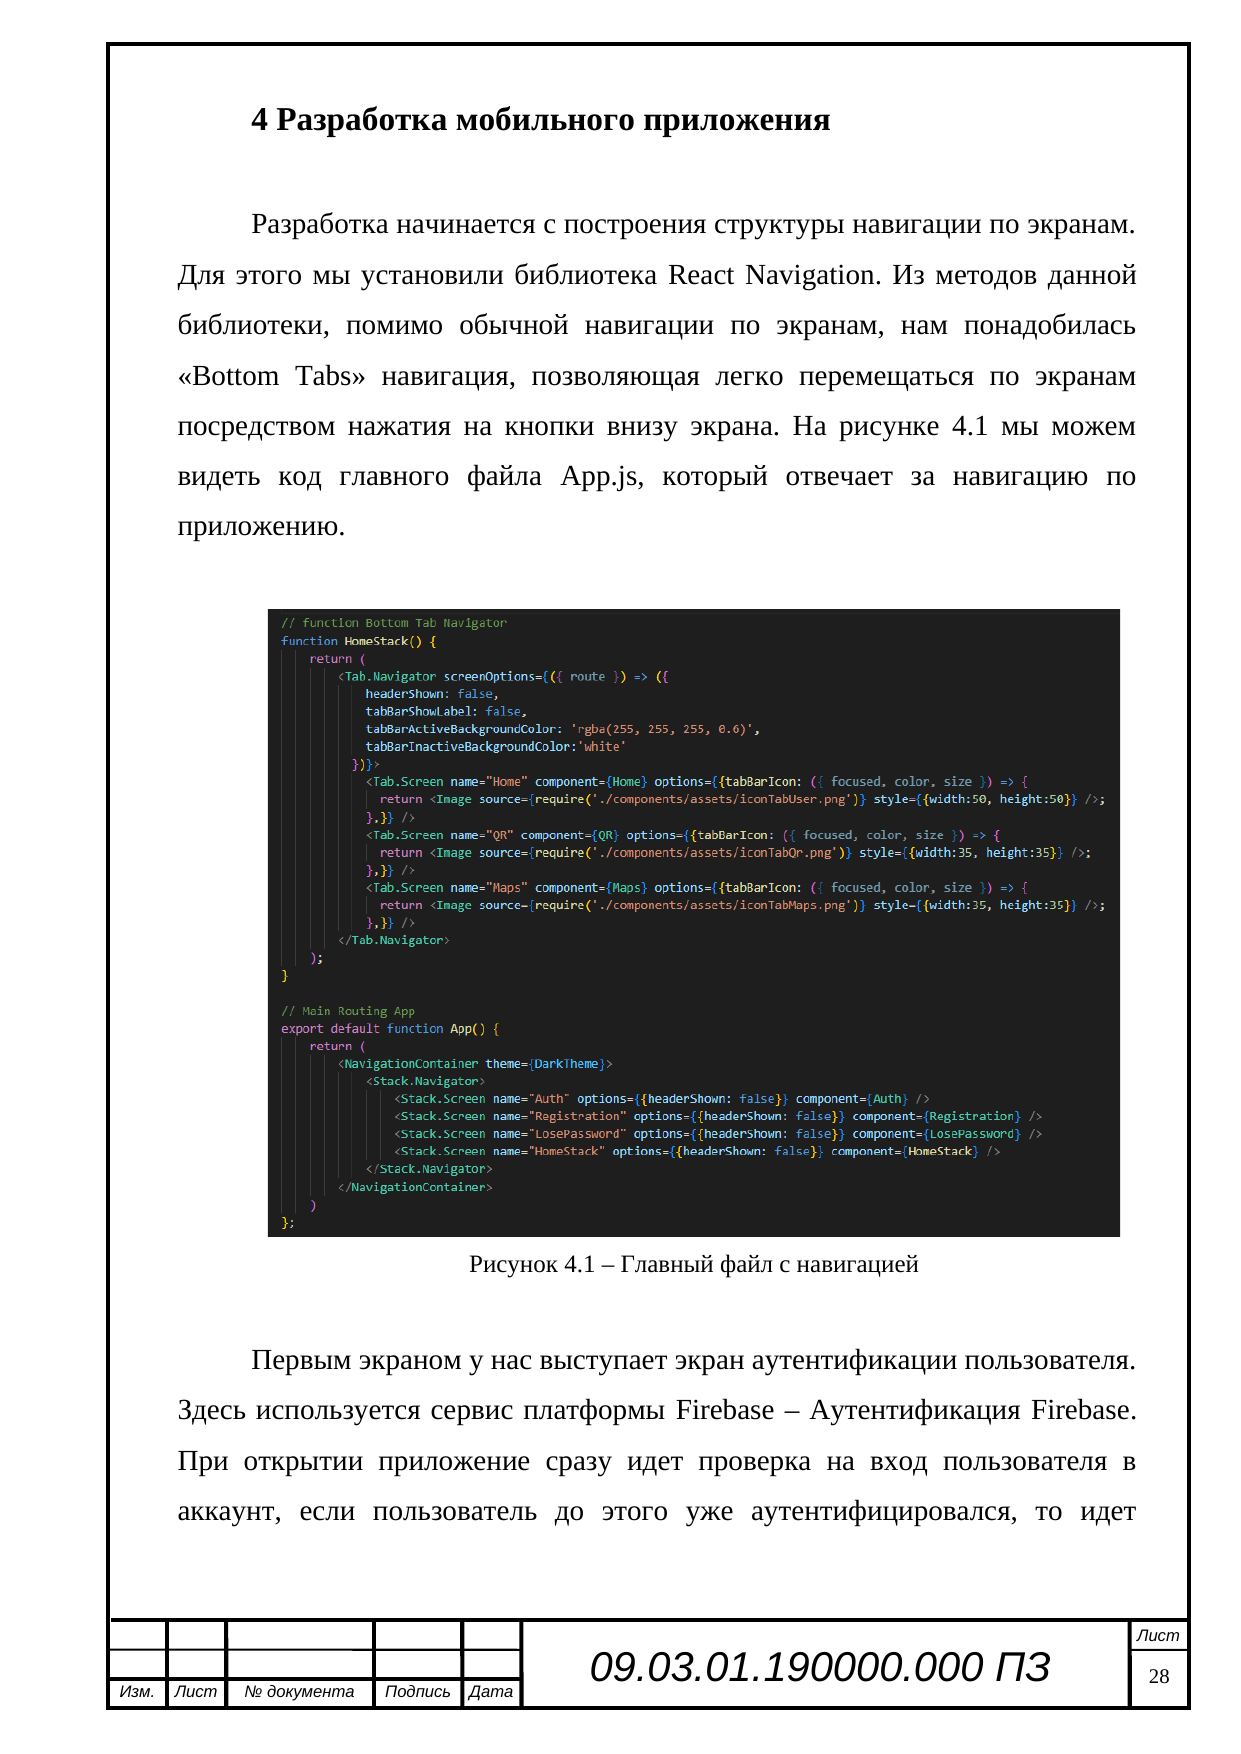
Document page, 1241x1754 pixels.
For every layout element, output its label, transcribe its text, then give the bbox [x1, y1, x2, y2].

text Рисунок 4.1 – Главный файл с навигацией [177, 1249, 1137, 1277]
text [177, 1342, 1137, 1527]
subtitle 4 Разработка мобильного приложения [177, 99, 1167, 137]
text Разработка начинается с построения структуры навигации по экранам. Для этого мы установили библиотека React Navigation. Из методов данной библиотеки, помимо обычной навигации по экранам, нам понадобилась «Bottom Tabs» навигация, позволяющая легко перемещаться по экранам посредством нажатия на кнопки внизу экрана. На рисунке 4.1 мы можем видеть код главного файла App.js, который отвечает за навигацию по приложению. [177, 207, 1137, 542]
picture [267, 609, 1121, 1237]
